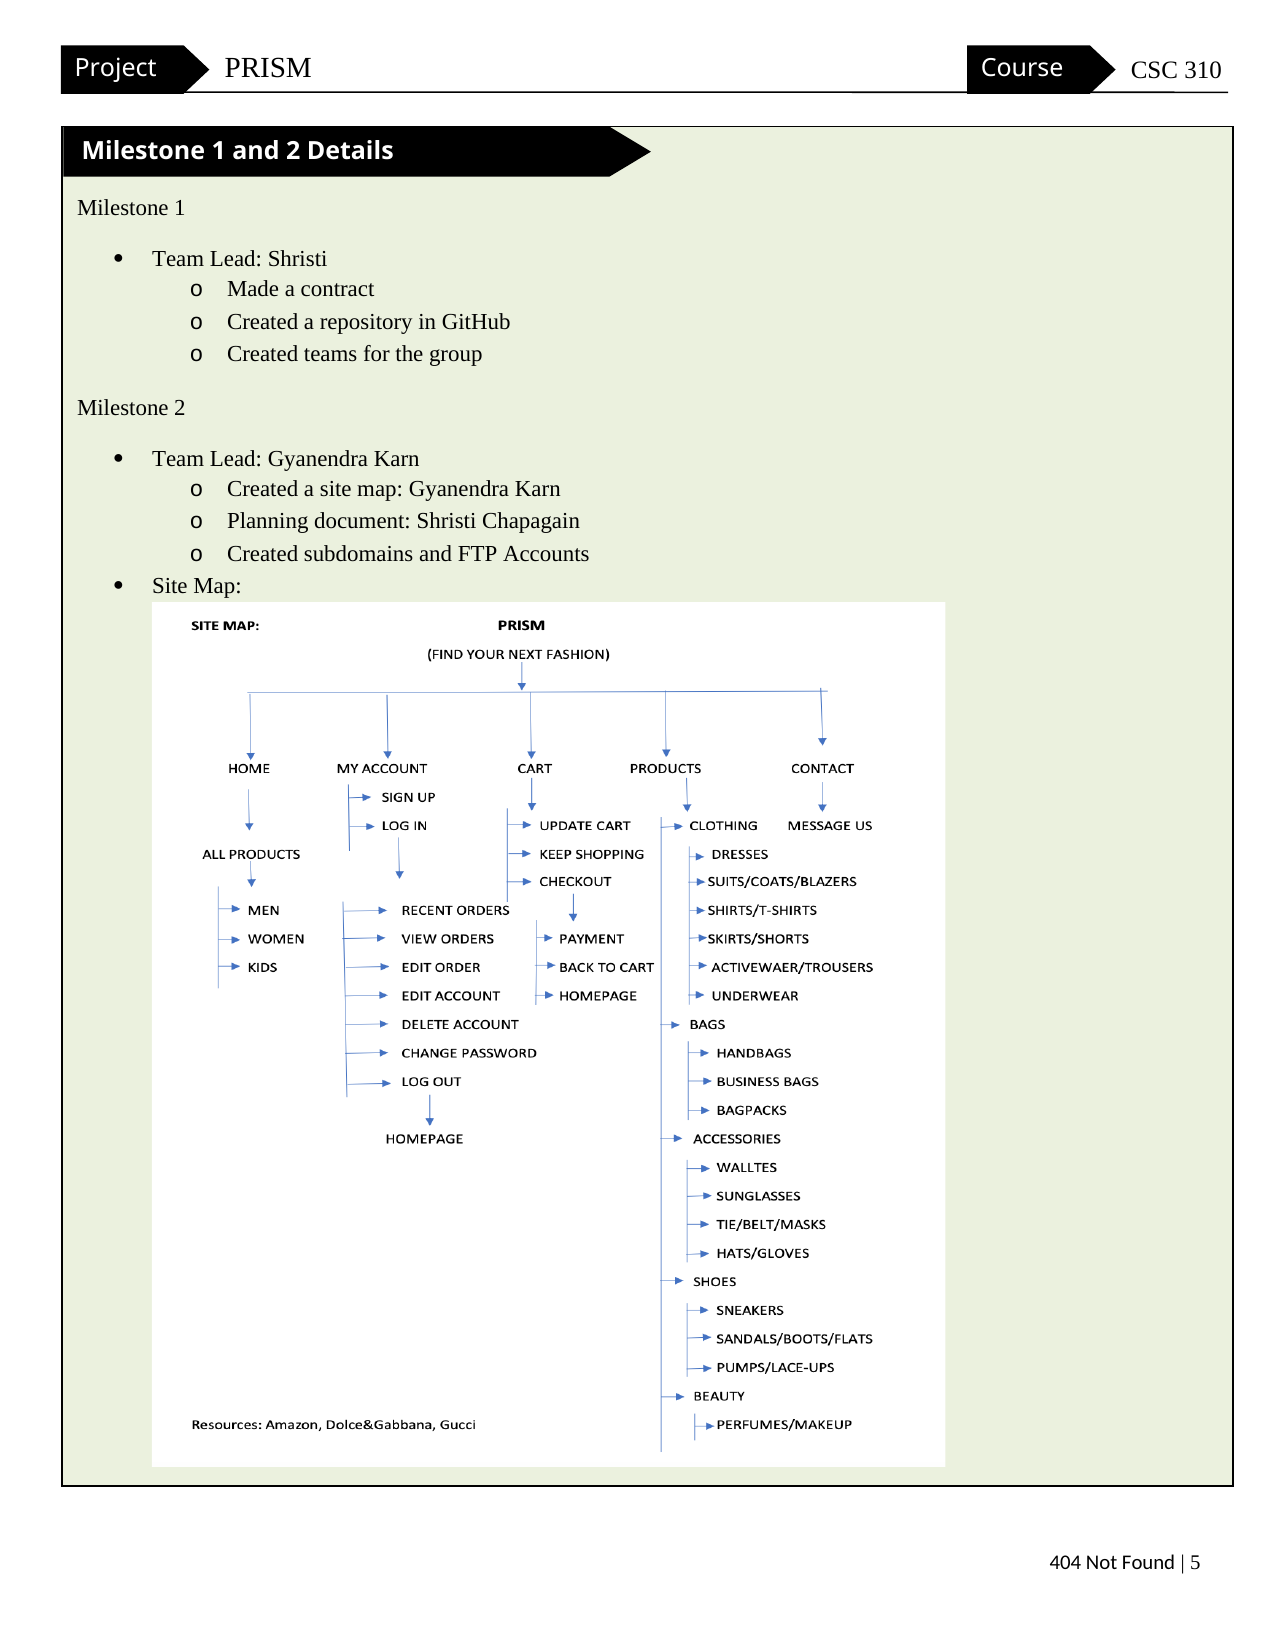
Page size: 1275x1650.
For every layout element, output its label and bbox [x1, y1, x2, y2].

picture [151, 602, 946, 1467]
